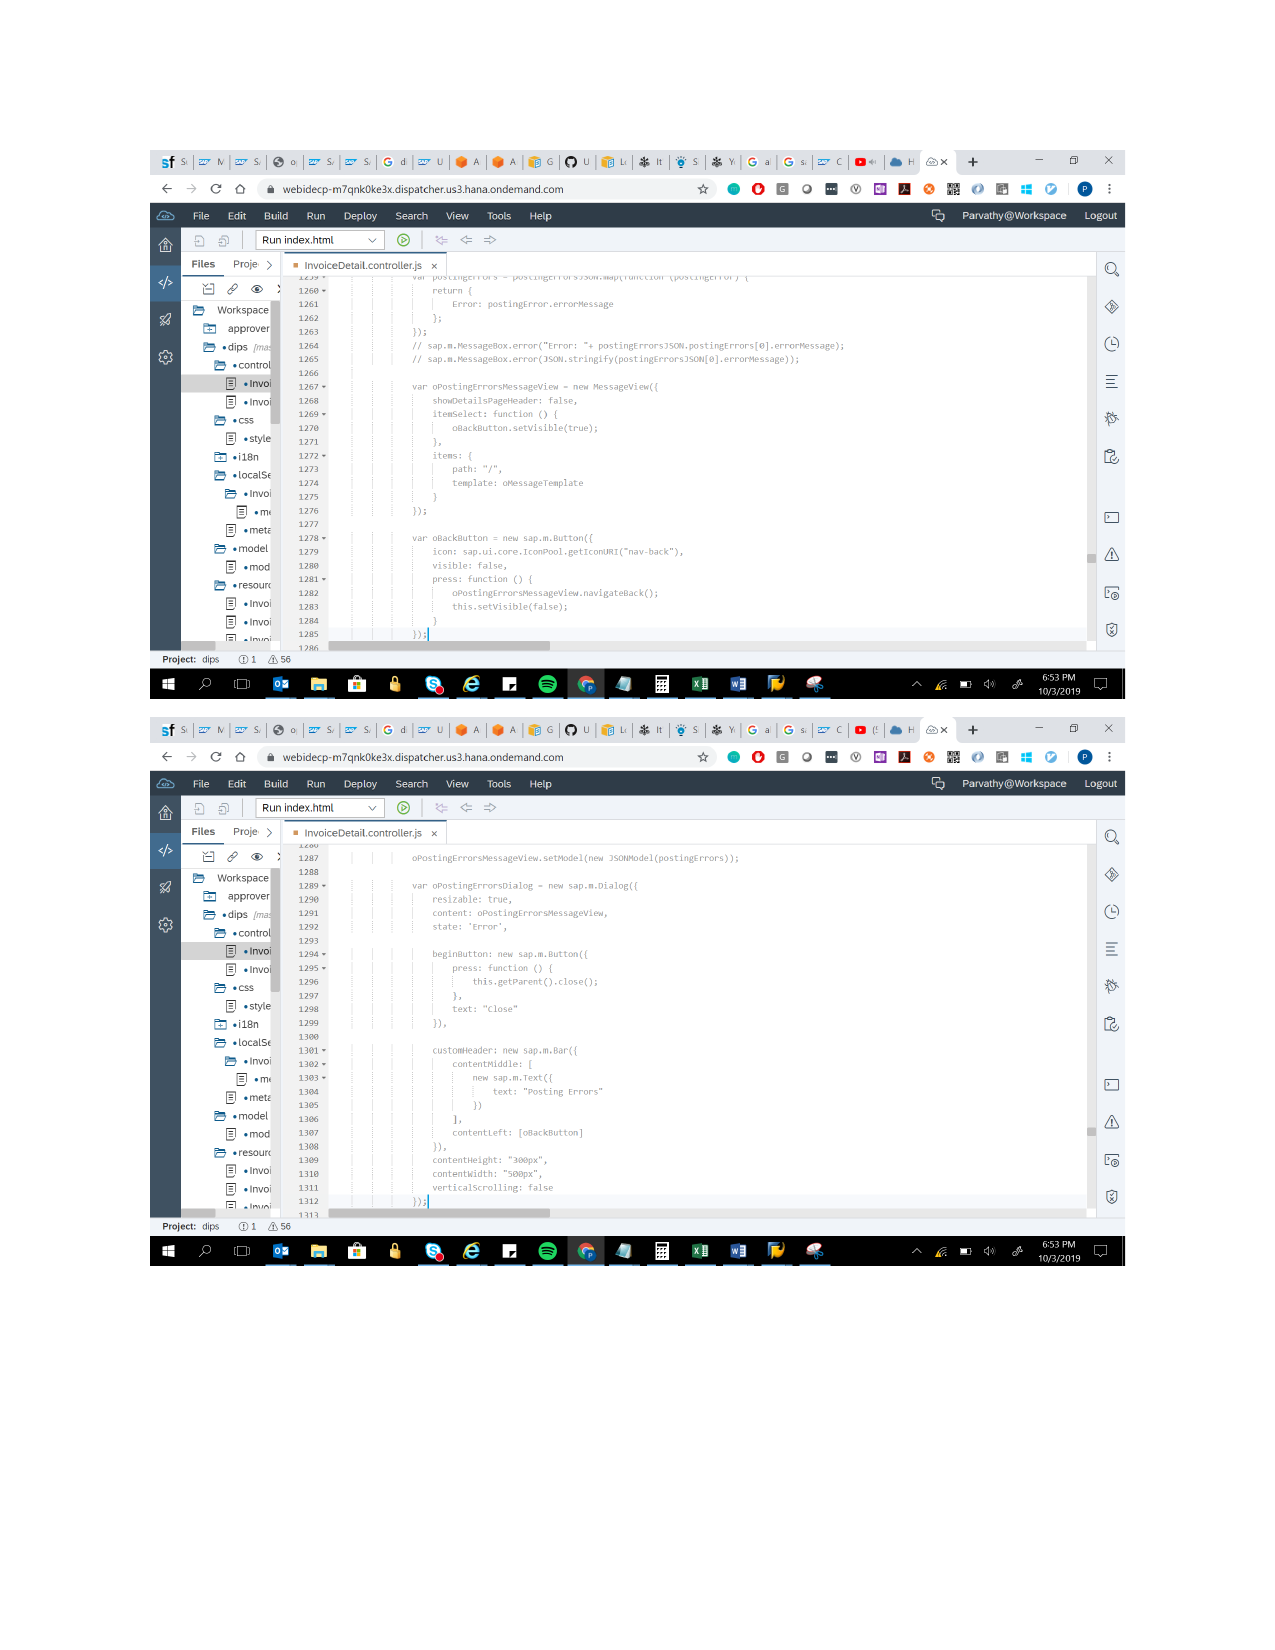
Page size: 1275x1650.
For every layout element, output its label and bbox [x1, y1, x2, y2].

picture [150, 150, 1125, 699]
picture [150, 717, 1125, 1266]
